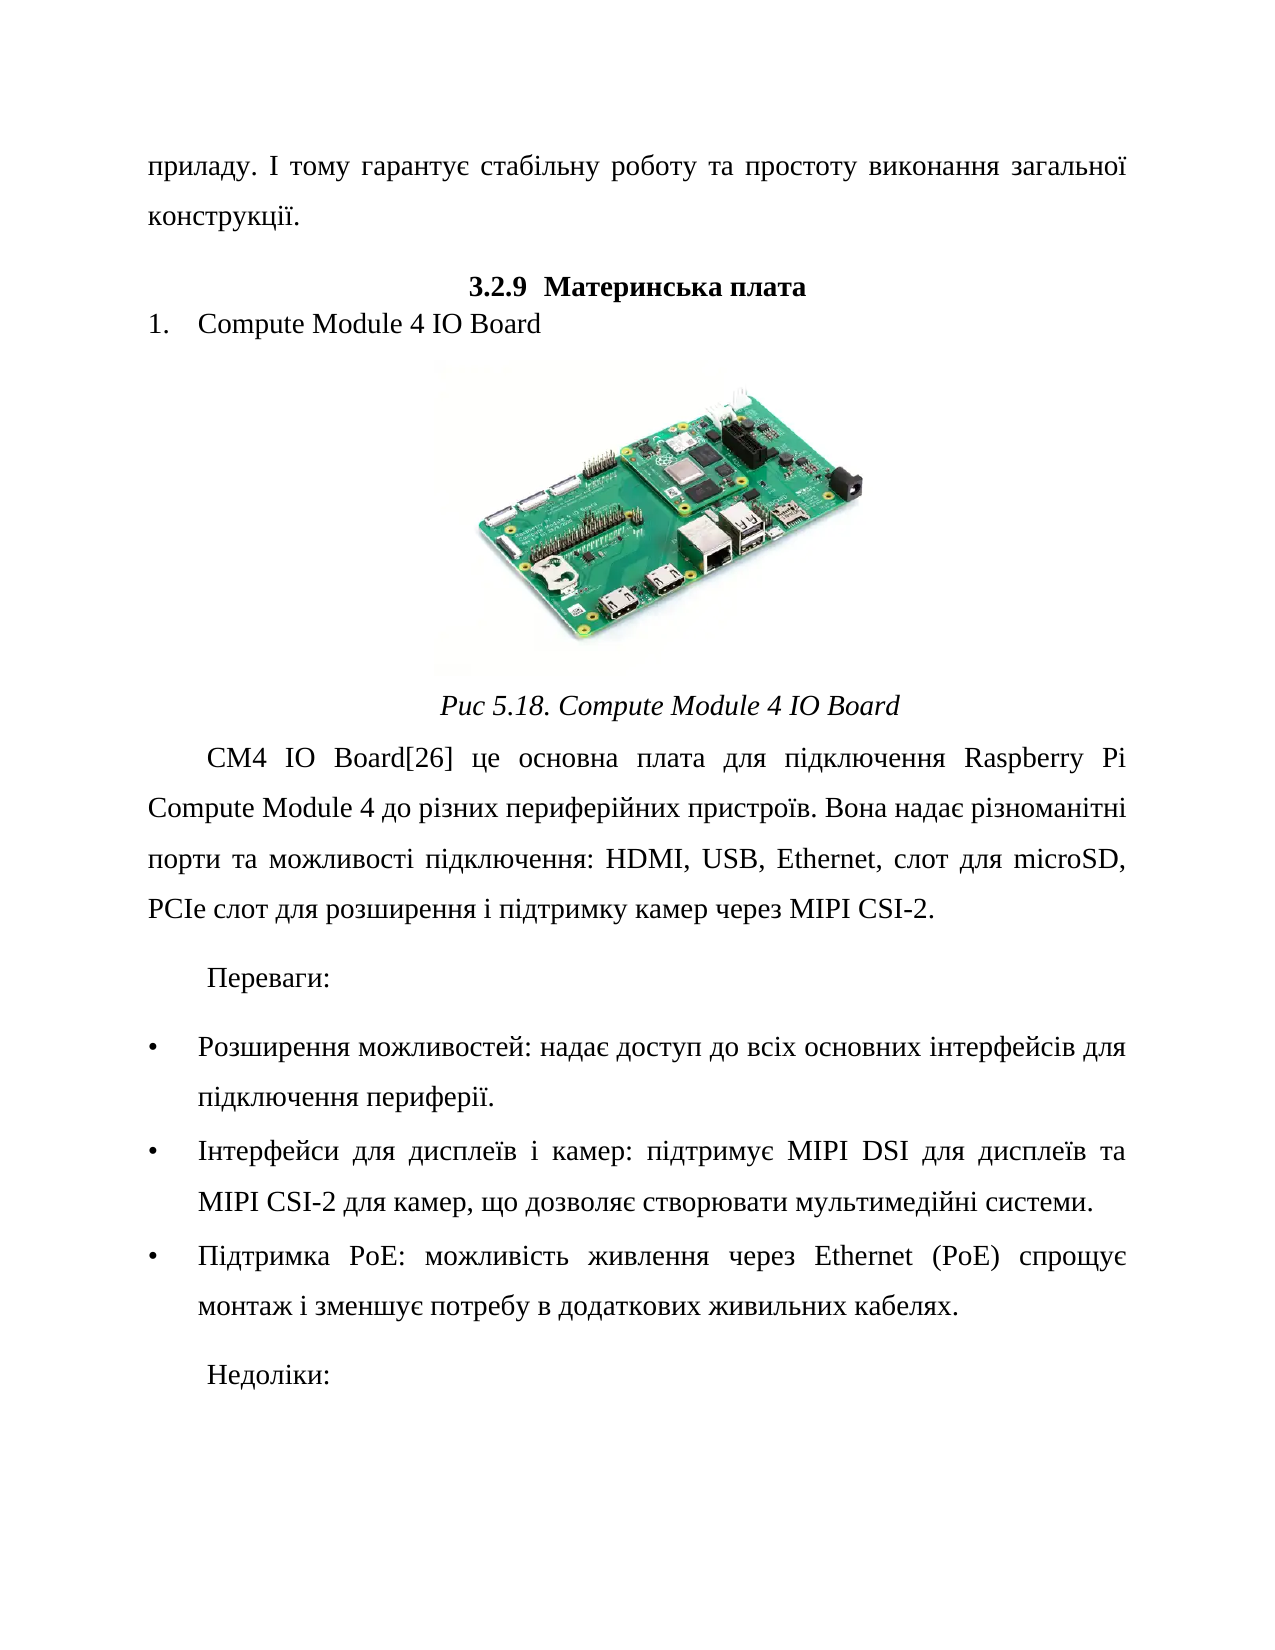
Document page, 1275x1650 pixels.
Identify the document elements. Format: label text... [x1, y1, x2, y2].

picture [433, 360, 907, 676]
list Розширення можливостей: надає доступ до всіх основних інтерфейсів для підключення периферії. [148, 1029, 1127, 1113]
text Недоліки: [148, 1357, 1127, 1391]
subtitle Материнська плата [148, 269, 1127, 303]
list Compute Module 4 IO Board [148, 306, 1127, 340]
text Рис 5.18. Compute Module 4 IO Board [148, 688, 1127, 721]
list Інтерфейси для дисплеїв і камер: підтримує MIPI DSI для дисплеїв та MIPI CSI-2 для камер, що дозволяє створювати мультимедійні системи. [148, 1133, 1127, 1217]
list Підтримка PoE: можливість живлення через Ethernet (PoE) спрощує монтаж і зменшує потребу в додаткових живильних кабелях. [148, 1238, 1127, 1322]
text Переваги: [148, 960, 1127, 994]
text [148, 148, 1127, 231]
text CM4 IO Board[26] це основна плата для підключення Raspberry Pi Compute Module 4 до різних периферійних пристроїв. Вона надає різноманітні порти та можливості підключення: HDMI, USB, Ethernet, слот для microSD, PCIe слот для розширення і підтримку камер через MIPI CSI-2. [148, 740, 1127, 924]
